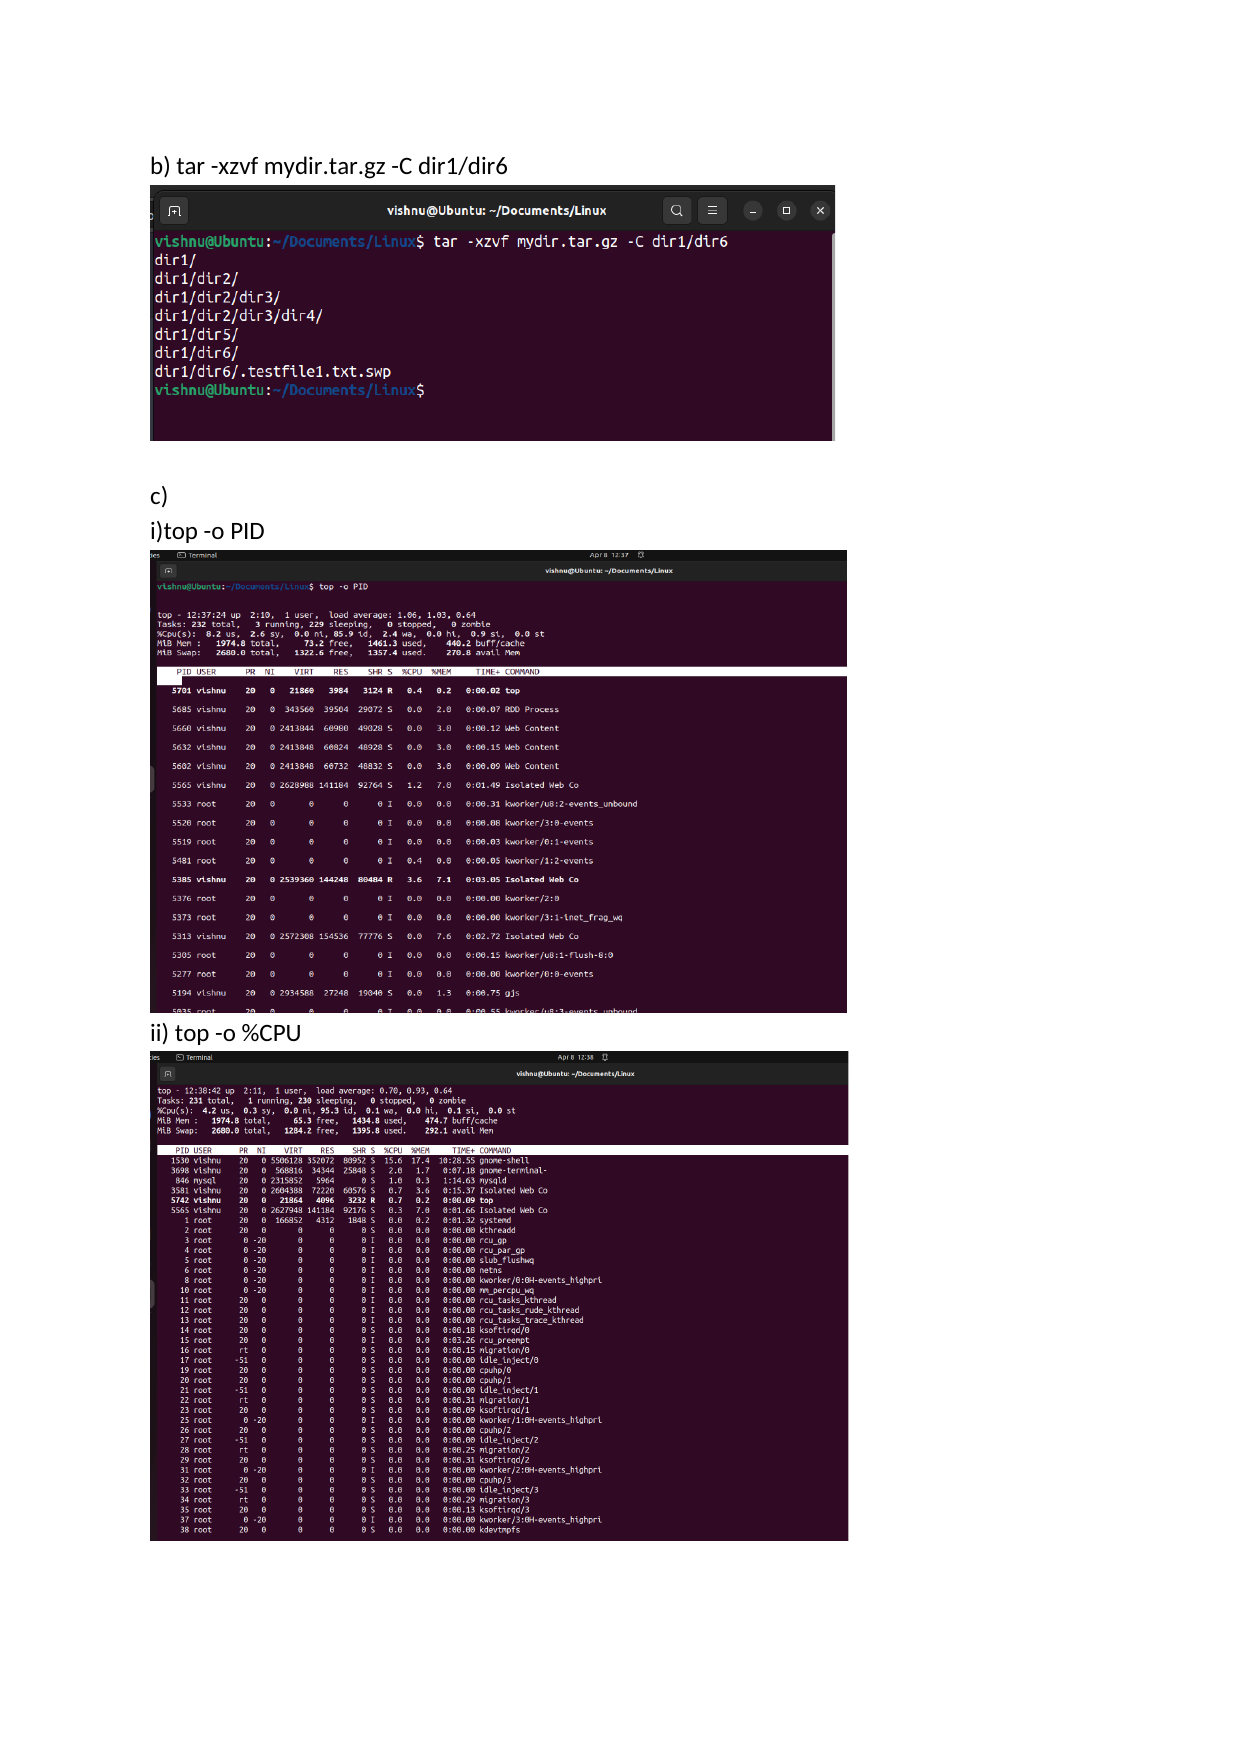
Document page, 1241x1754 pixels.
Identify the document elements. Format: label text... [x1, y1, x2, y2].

text ii) top -o %CPU [150, 1017, 1090, 1047]
text i)top -o PID [150, 515, 1090, 546]
text c) [150, 480, 1090, 511]
picture [150, 550, 847, 1013]
picture [150, 185, 836, 441]
text b) tar -xzvf mydir.tar.gz -C dir1/dir6 [150, 150, 1090, 181]
picture [150, 1051, 849, 1541]
